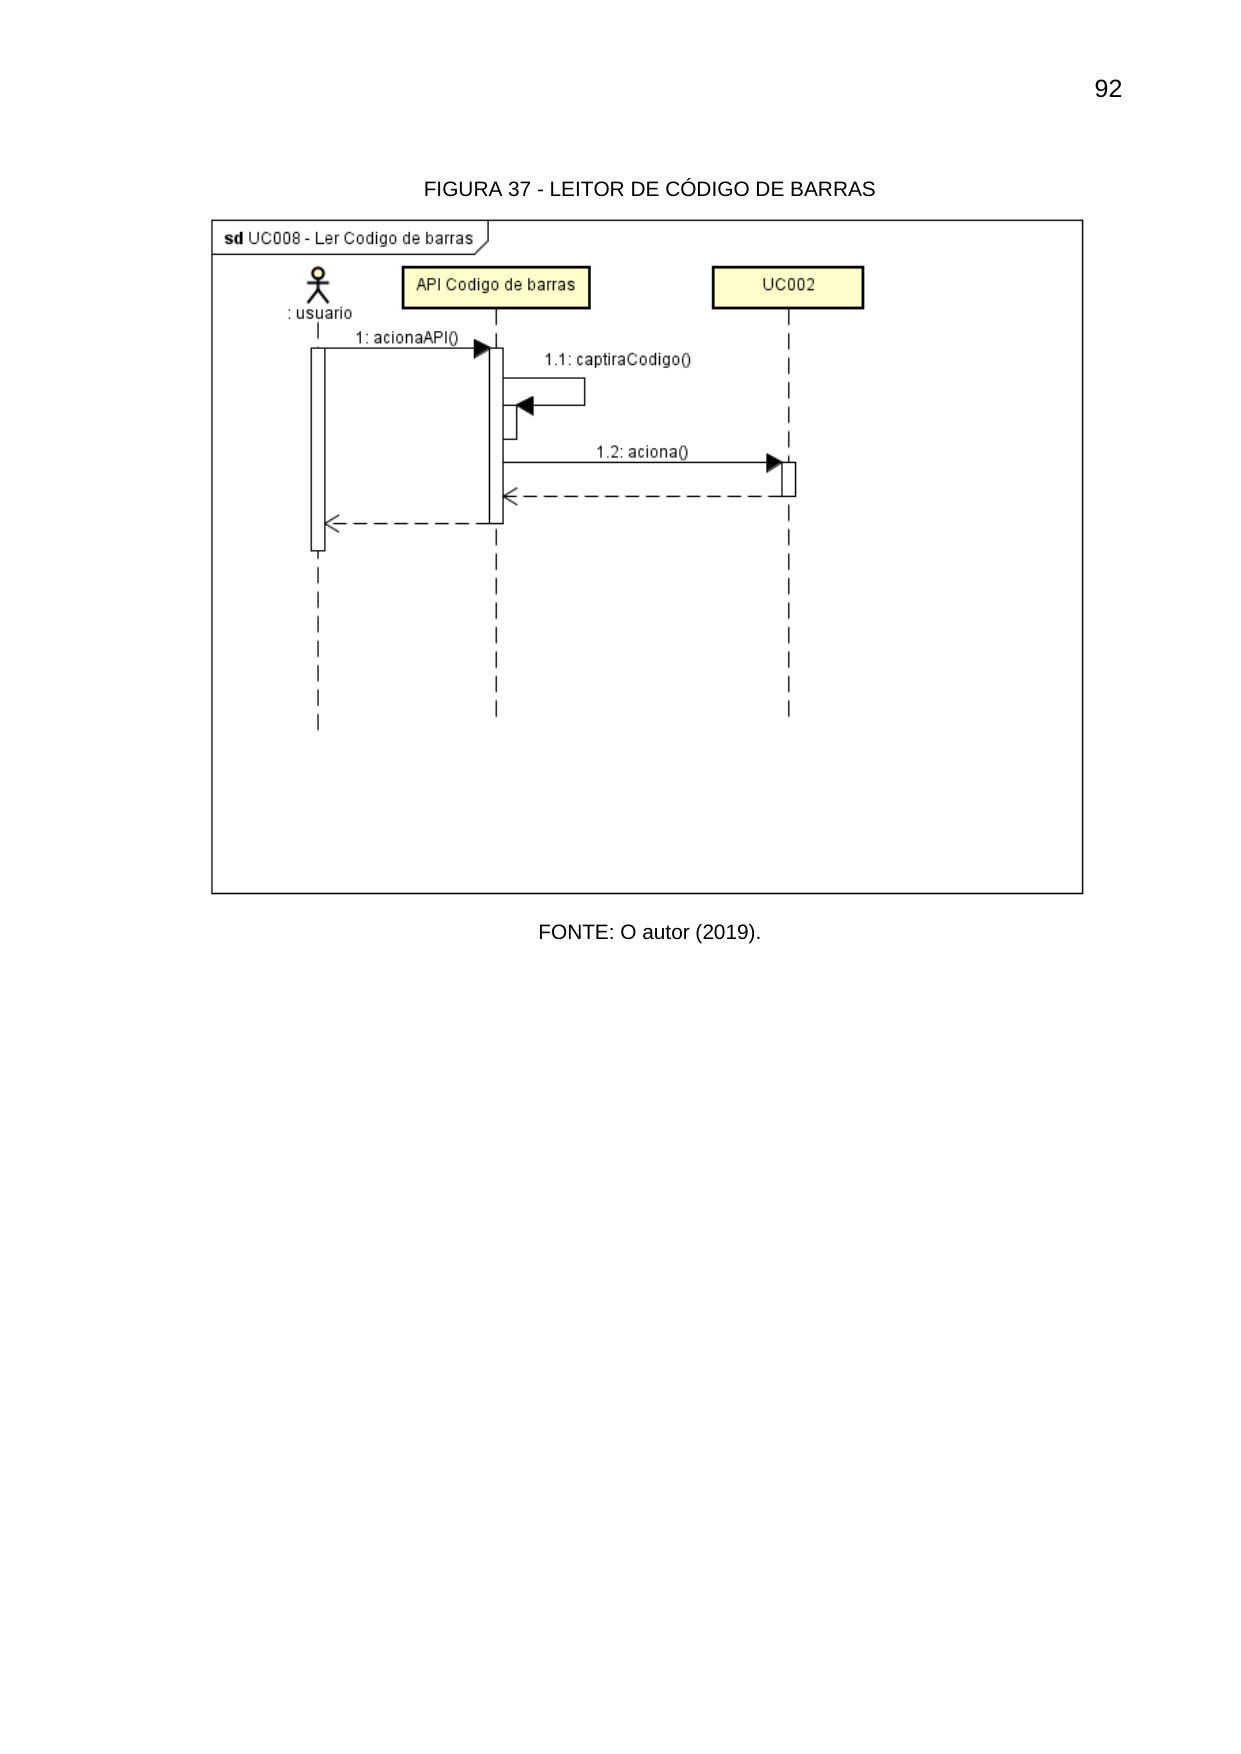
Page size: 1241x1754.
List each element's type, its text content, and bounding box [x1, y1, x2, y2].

text FONTE: O autor (2019). [177, 920, 1122, 944]
picture [206, 213, 1093, 908]
text FIGURA 37 - LEITOR DE CÓDIGO DE BARRAS [177, 177, 1122, 201]
